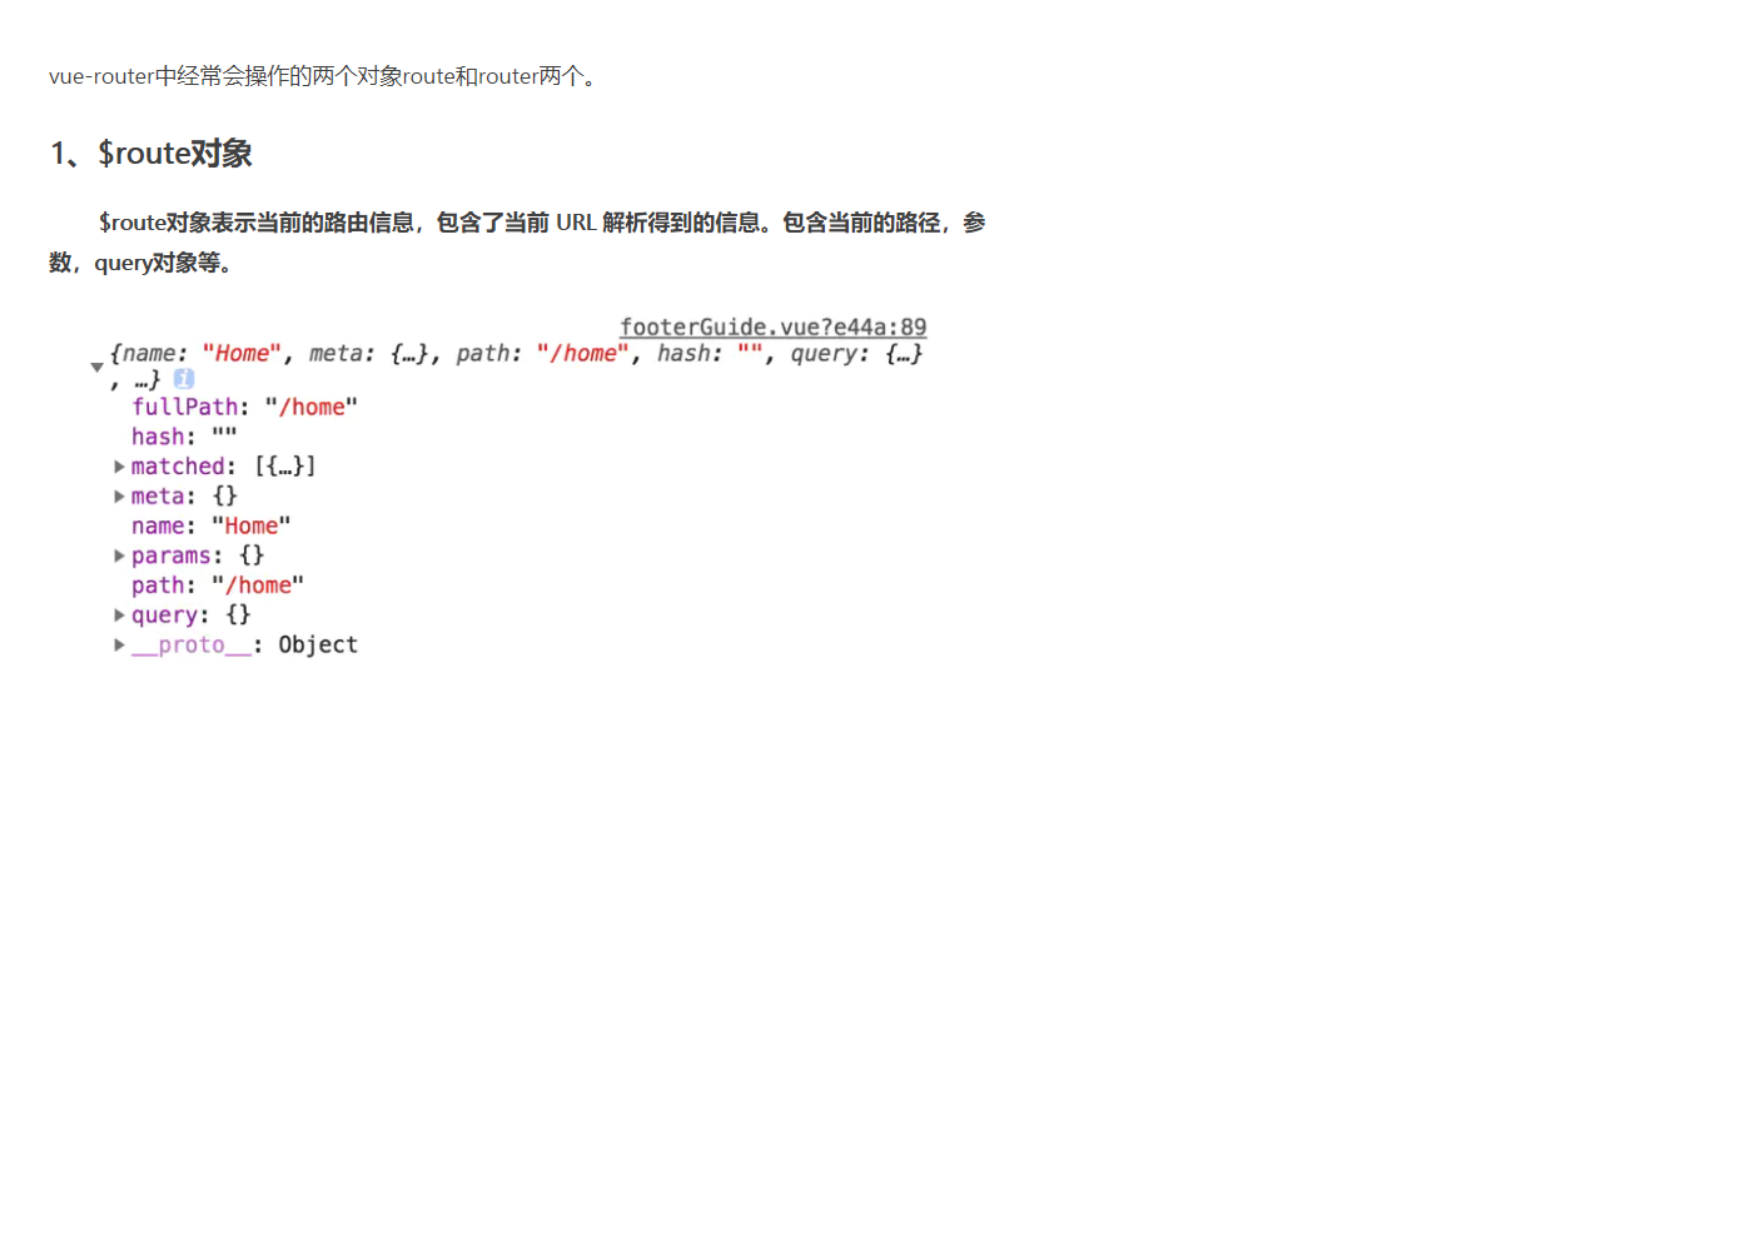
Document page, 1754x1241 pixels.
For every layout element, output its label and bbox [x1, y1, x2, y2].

picture [29, 35, 999, 687]
